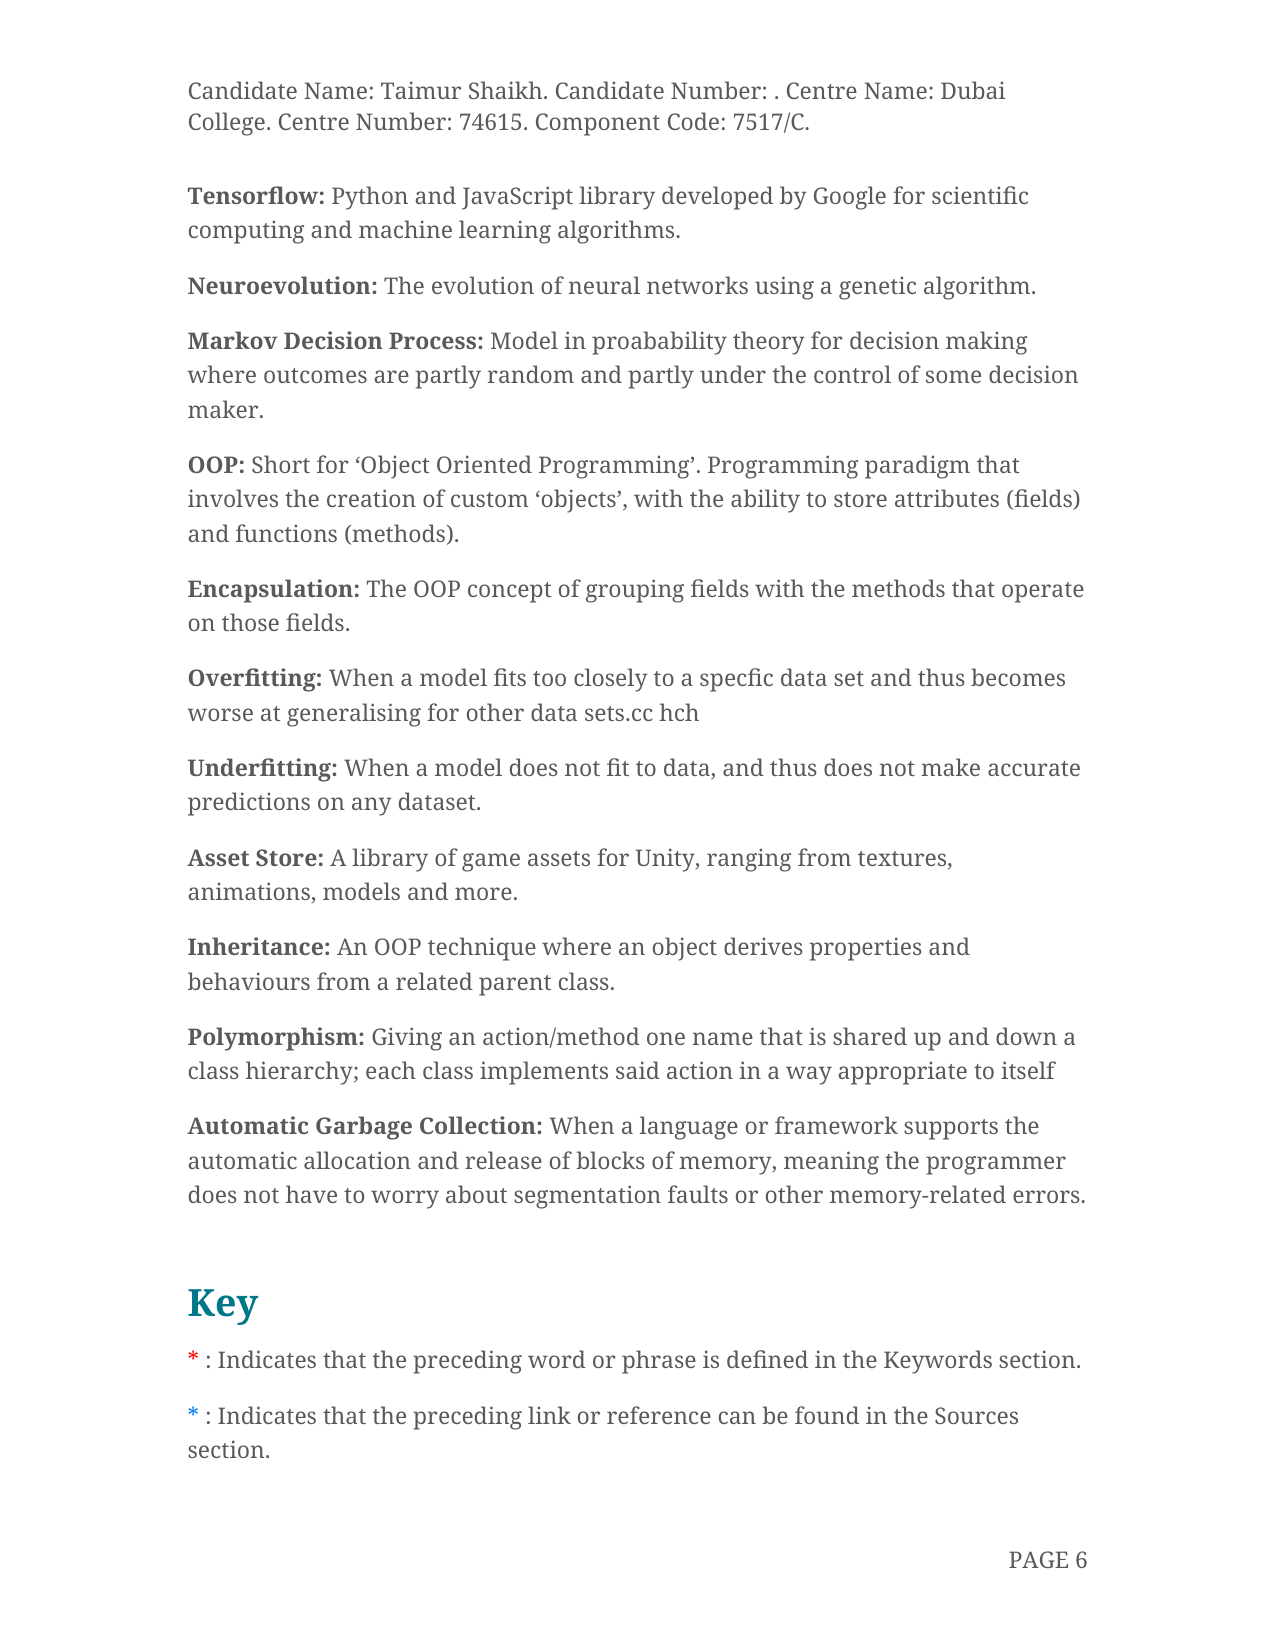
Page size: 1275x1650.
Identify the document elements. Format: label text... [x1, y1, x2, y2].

text Overfitting: When a model fits too closely to a specfic data set and thus becomes worse at generalising for other data sets.cc hch [187, 662, 1087, 728]
text Inheritance: An OOP technique where an object derives properties and behaviours from a related parent class. [187, 931, 1087, 997]
text Asset Store: A library of game assets for Unity, ranging from textures, animations, models and more. [187, 841, 1087, 907]
text * : Indicates that the preceding word or phrase is defined in the Keywords section. [187, 1344, 1087, 1376]
text * : Indicates that the preceding link or reference can be found in the Sources section. [187, 1400, 1087, 1465]
text Tensorflow: Python and JavaScript library developed by Google for scientific computing and machine learning algorithms. [187, 180, 1087, 246]
text Automatic Garbage Collection: When a language or framework supports the automatic allocation and release of blocks of memory, meaning the programmer does not have to worry about segmentation faults or other memory-related errors. [187, 1110, 1087, 1210]
text Neuroevolution: The evolution of neural networks using a genetic algorithm. [187, 269, 1087, 301]
text OOP: Short for ‘Object Oriented Programming’. Programming paradigm that involves the creation of custom ‘objects’, with the ability to store attributes (fields) and functions (methods). [187, 449, 1087, 549]
text Encapsulation: The OOP concept of grouping fields with the methods that operate on those fields. [187, 573, 1087, 638]
text Polymorphism: Giving an action/method one name that is shared up and down a class hierarchy; each class implements said action in a way appropriate to itself [187, 1021, 1087, 1086]
subtitle Key [187, 1276, 1087, 1327]
text Markov Decision Process: Model in proabability theory for decision making where outcomes are partly random and partly under the control of some decision maker. [187, 325, 1087, 425]
text Underfitting: When a model does not fit to data, and thus does not make accurate predictions on any dataset. [187, 752, 1087, 817]
